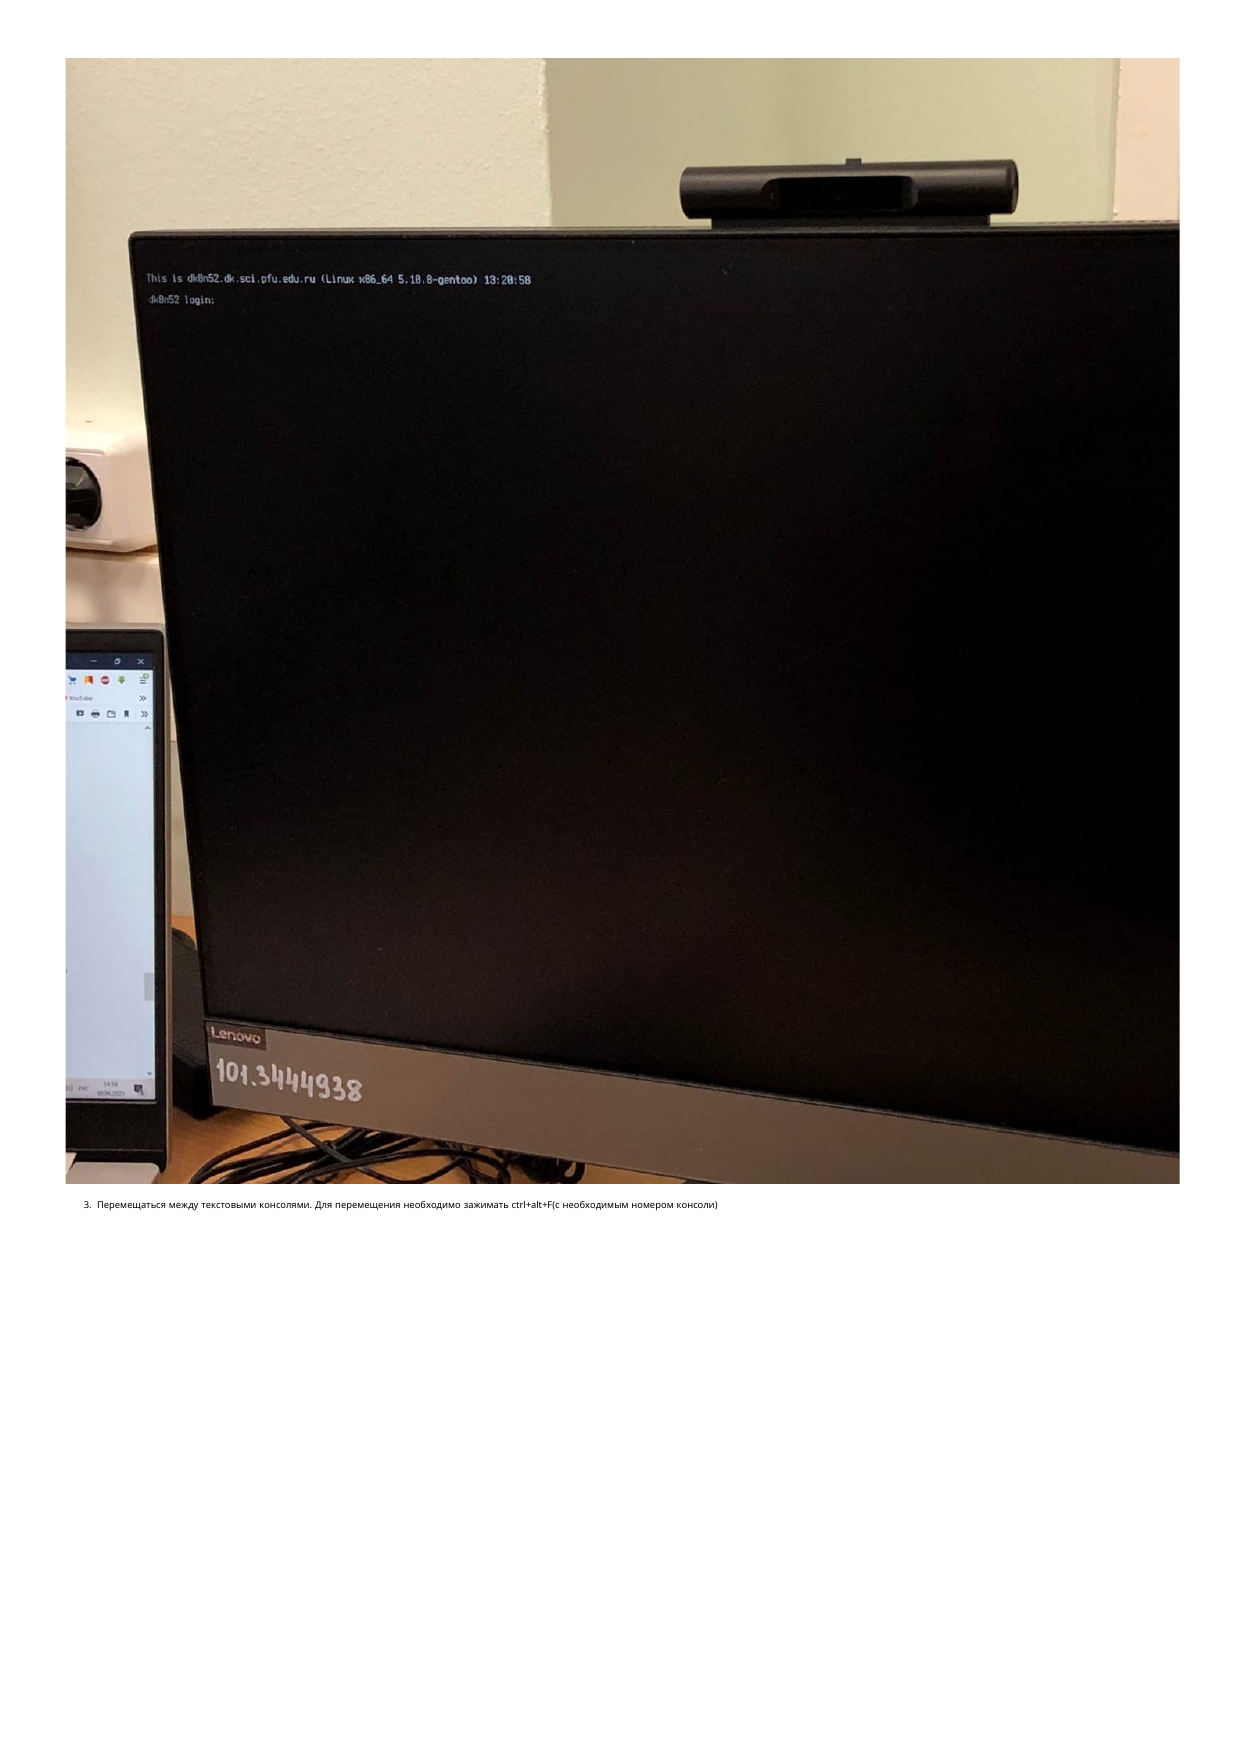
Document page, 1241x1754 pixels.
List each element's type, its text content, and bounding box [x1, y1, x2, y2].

picture [65, 58, 1180, 1184]
list Перемещаться между текстовыми консолями. Для перемещения необходимо зажимать ctrl+alt+F(с необходимым номером консоли) [83, 1199, 1192, 1212]
